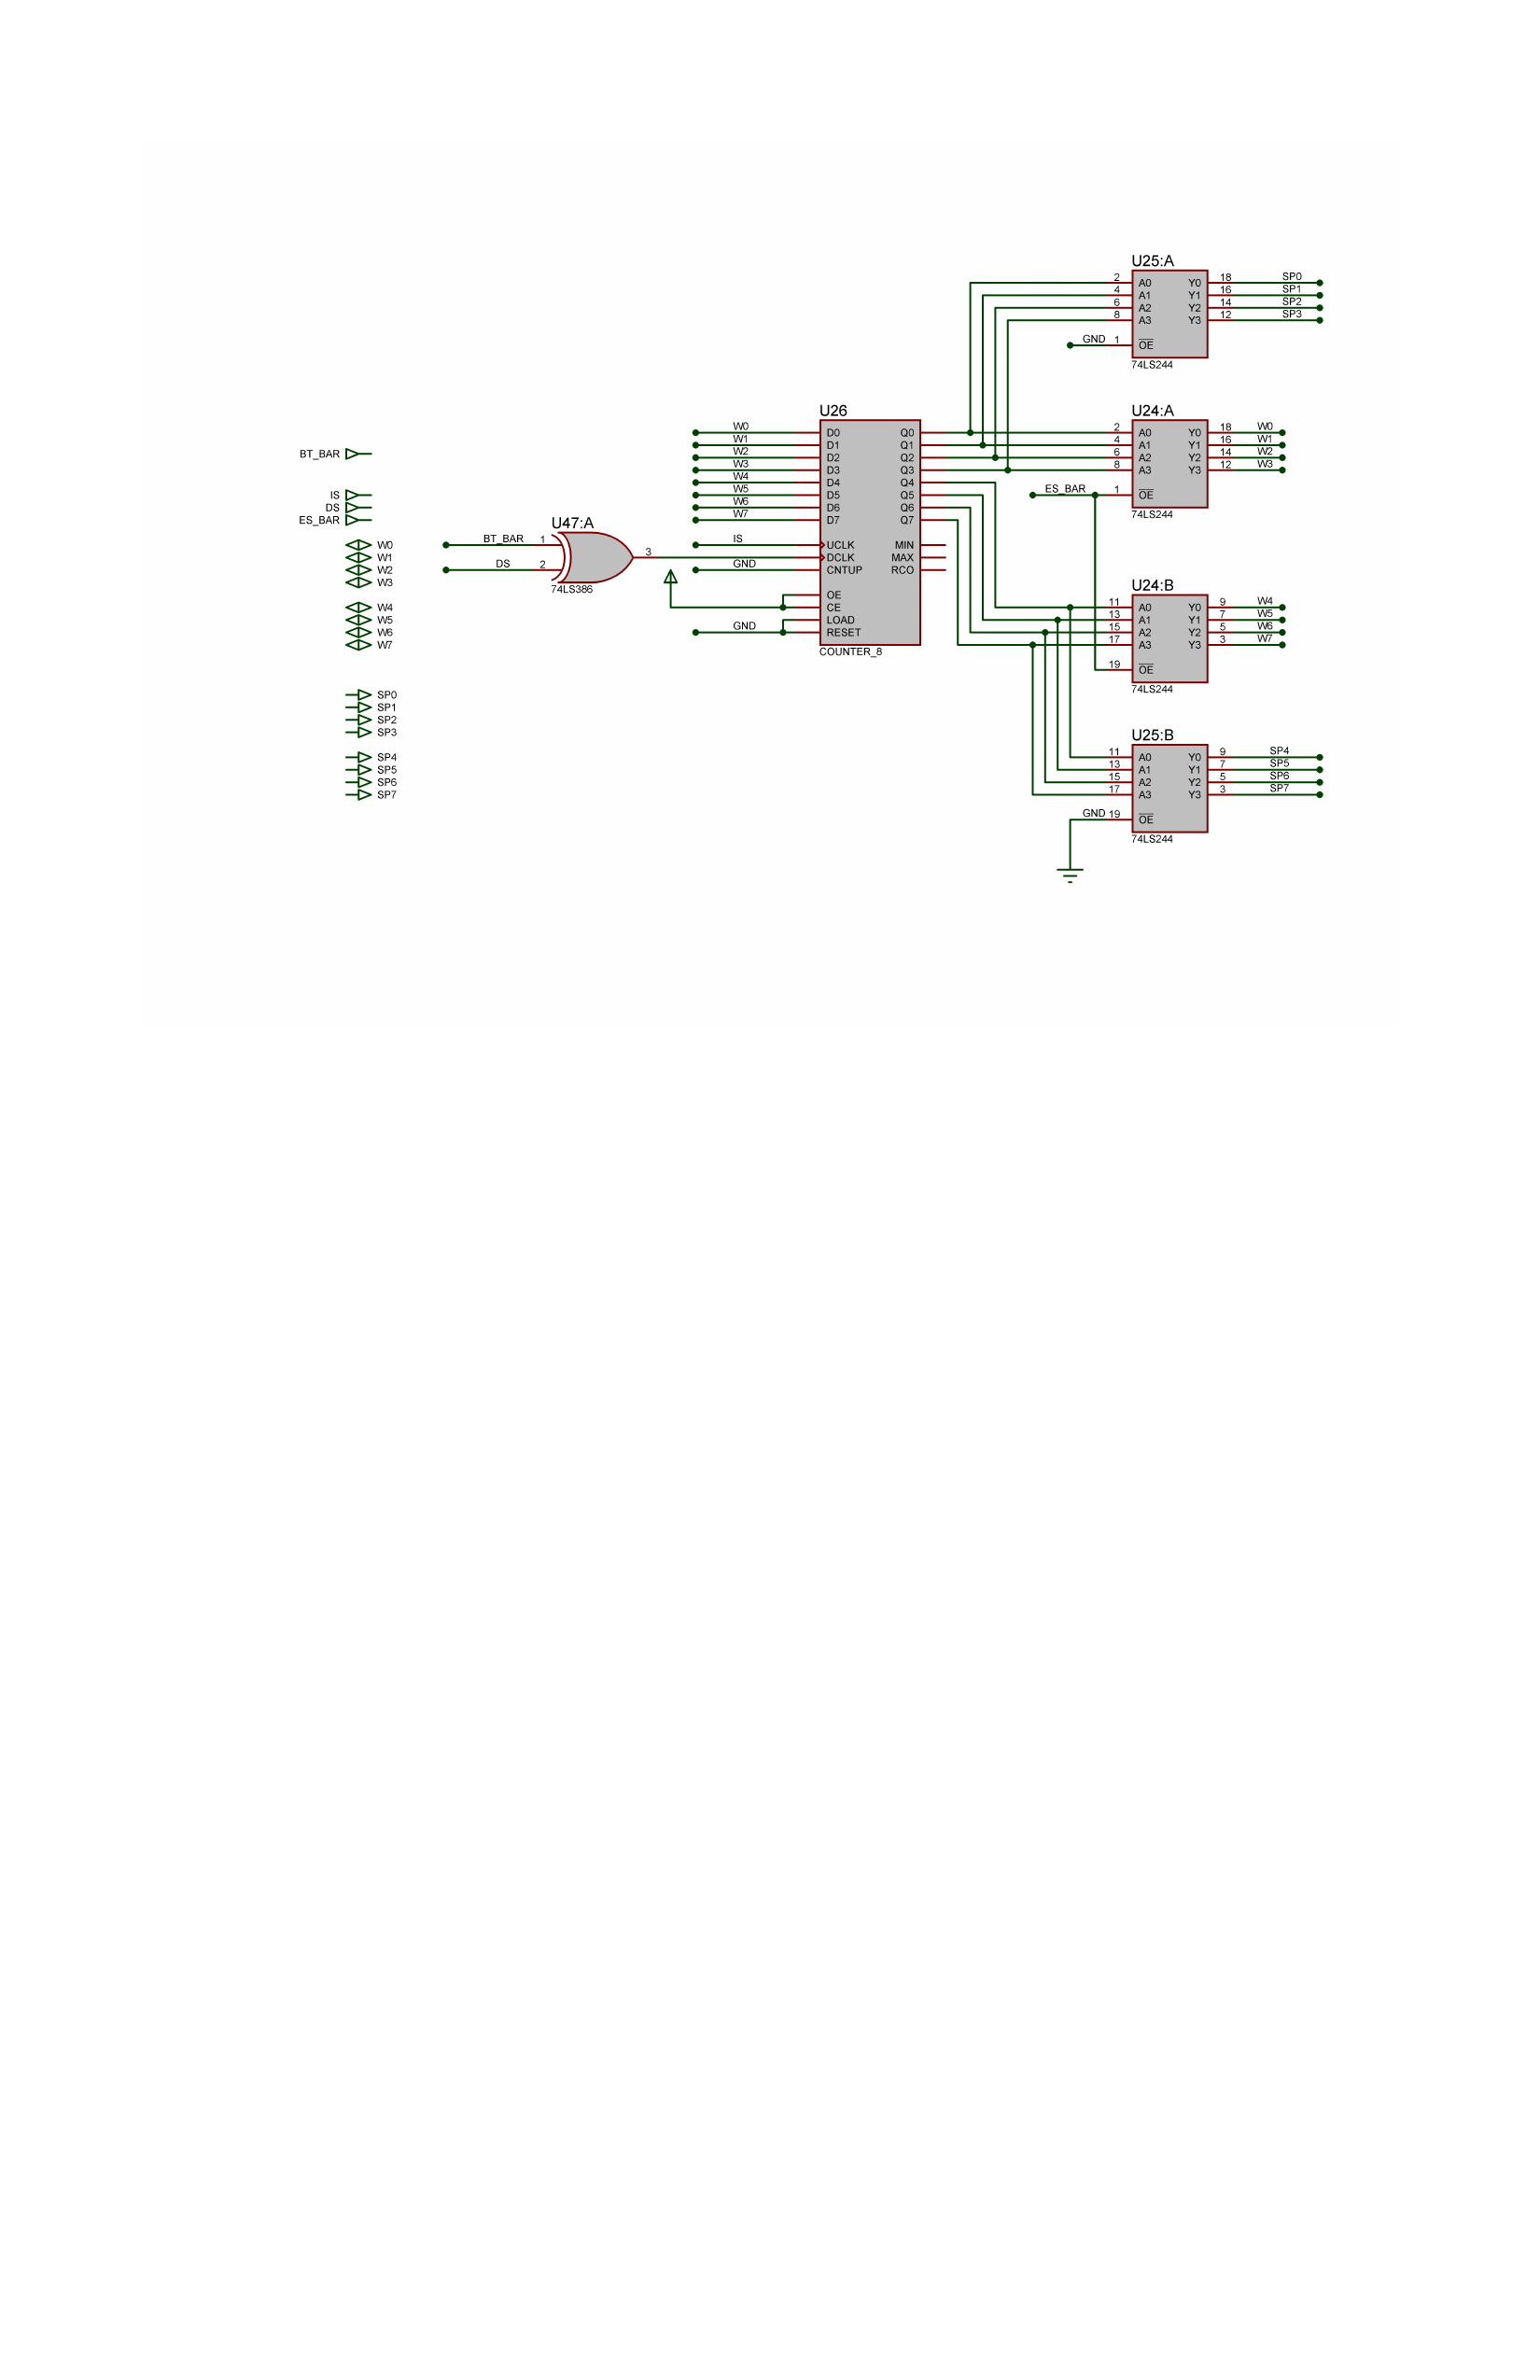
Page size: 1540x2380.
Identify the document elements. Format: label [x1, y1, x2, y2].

picture [140, 140, 1400, 1026]
